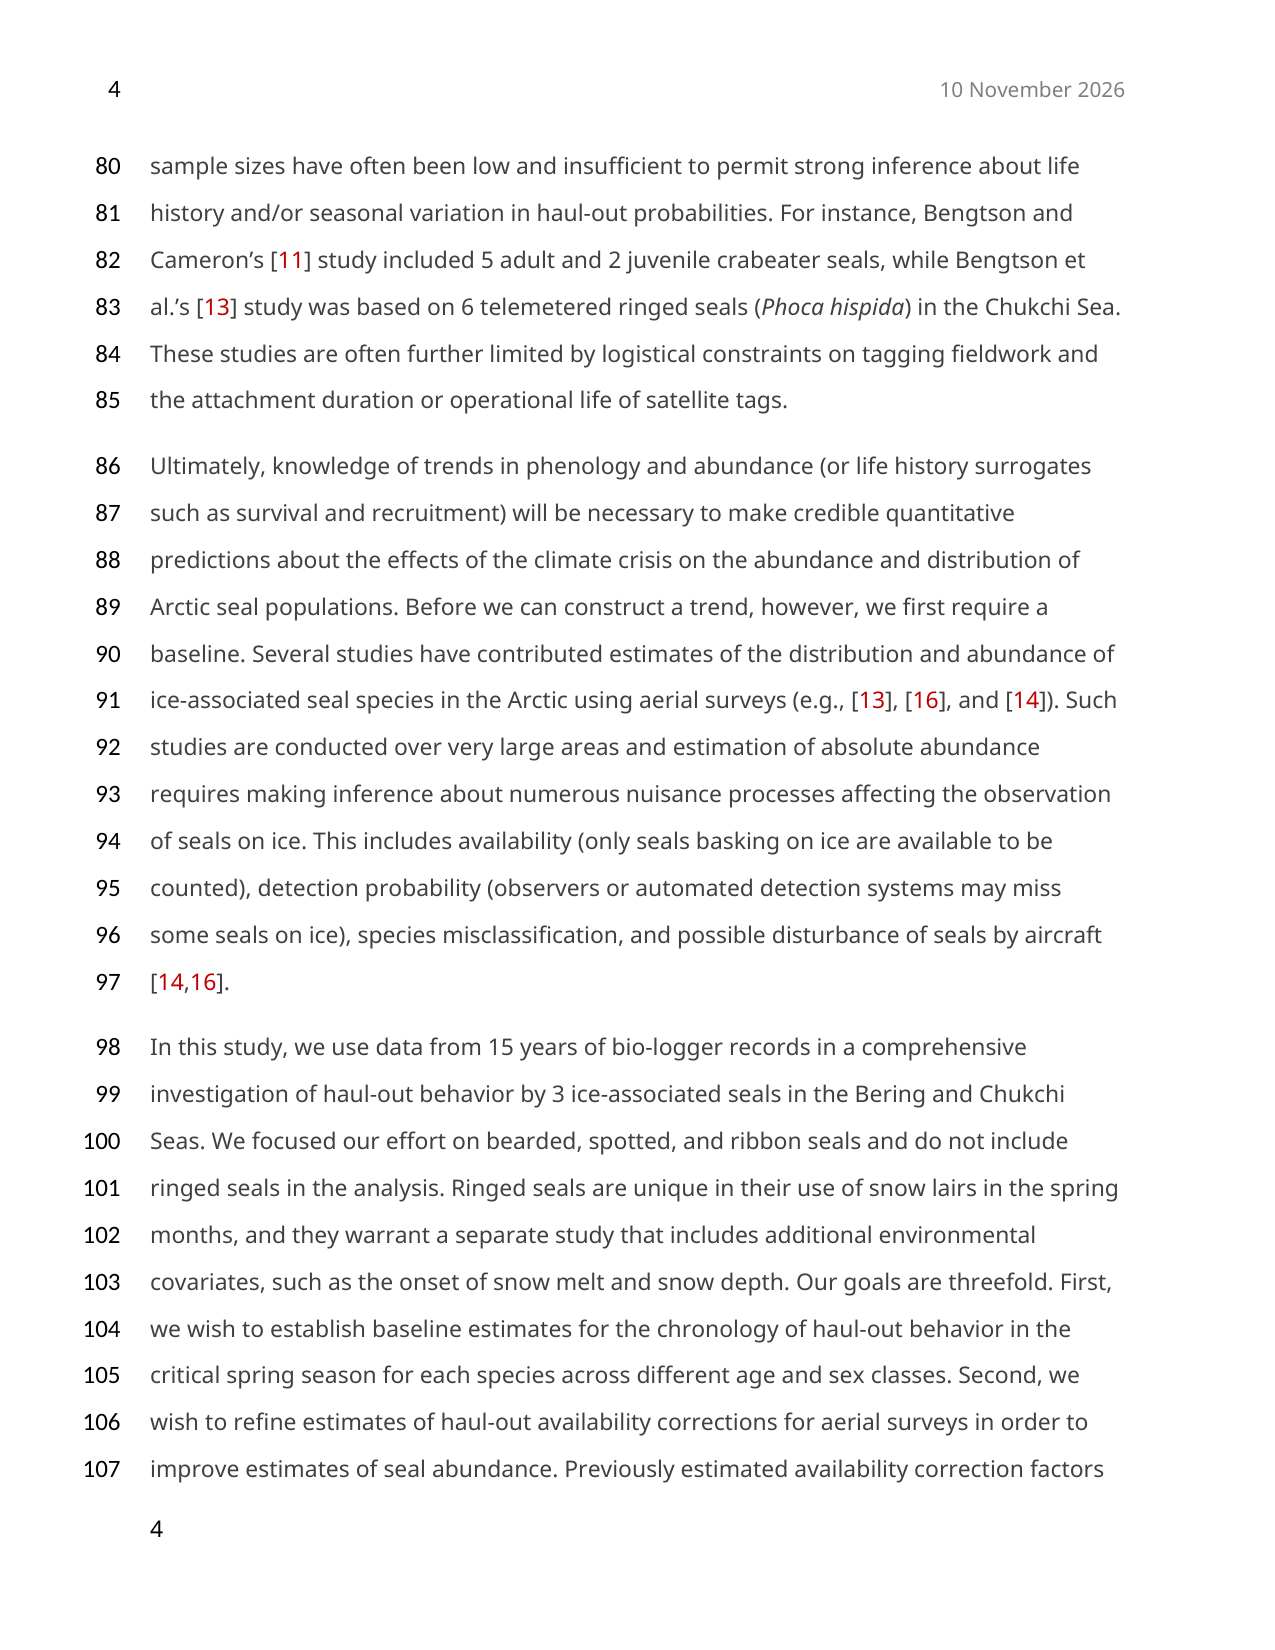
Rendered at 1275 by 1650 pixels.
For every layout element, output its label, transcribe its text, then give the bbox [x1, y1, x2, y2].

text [150, 150, 1125, 416]
text Ultimately, knowledge of trends in phenology and abundance (or life history surrogates such as survival and recruitment) will be necessary to make credible quantitative predictions about the effects of the climate crisis on the abundance and distribution of Arctic seal populations. Before we can construct a trend, however, we first require a baseline. Several studies have contributed estimates of the distribution and abundance of ice-associated seal species in the Arctic using aerial surveys (e.g., [13], [16], and [14]). Such studies are conducted over very large areas and estimation of absolute abundance requires making inference about numerous nuisance processes affecting the observation of seals on ice. This includes availability (only seals basking on ice are available to be counted), detection probability (observers or automated detection systems may miss some seals on ice), species misclassification, and possible disturbance of seals by aircraft [14,16]. [150, 450, 1125, 997]
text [150, 1031, 1125, 1484]
